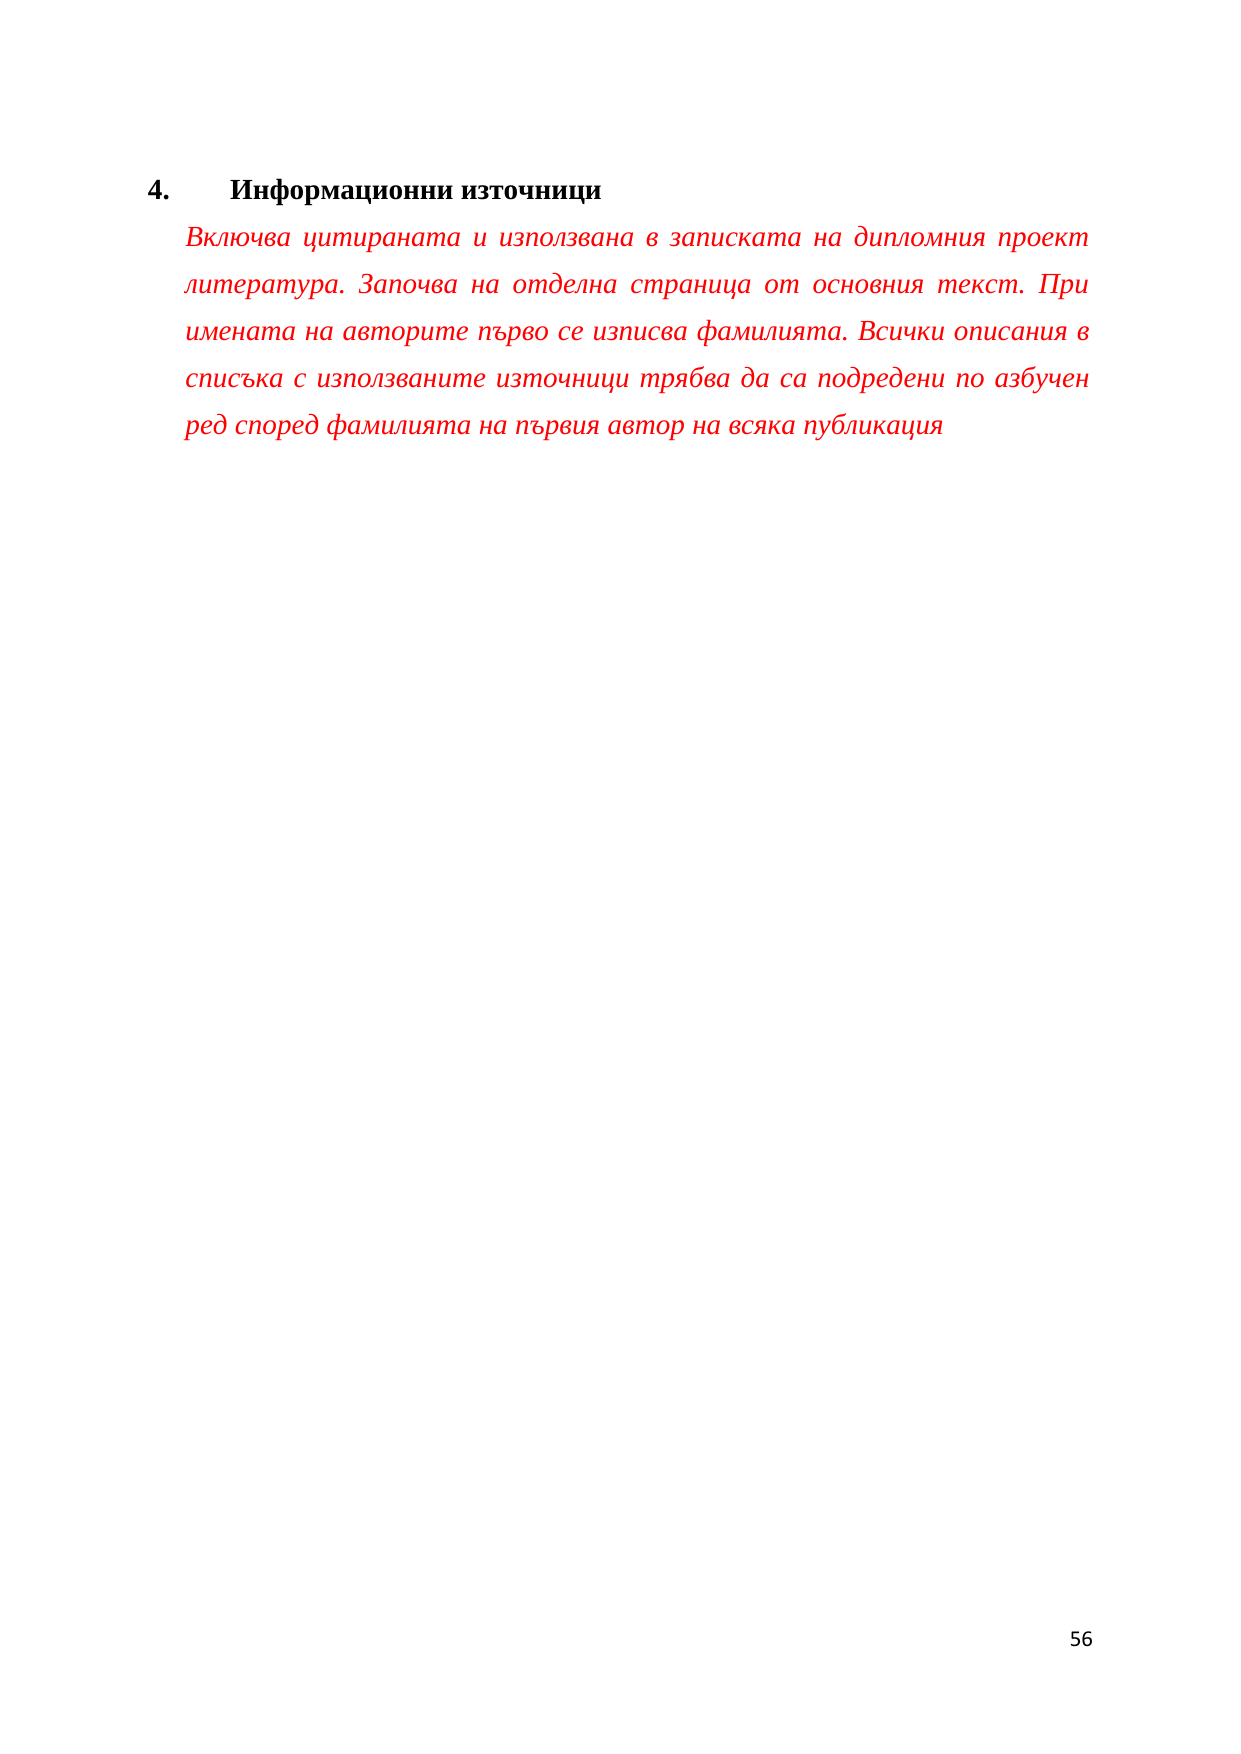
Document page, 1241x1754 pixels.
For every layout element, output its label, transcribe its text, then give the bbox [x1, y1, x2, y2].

subtitle Информационни източници [148, 172, 1093, 206]
text Включва цитираната и използвана в записката на дипломния проект литература. Започва на отделна страница от основния текст. При имената на авторите първо се изписва фамилията. Всички описания в списъка с използваните източници трябва да са подредени по азбучен ред според фамилията на първия автор на всяка публикация [185, 219, 1093, 440]
